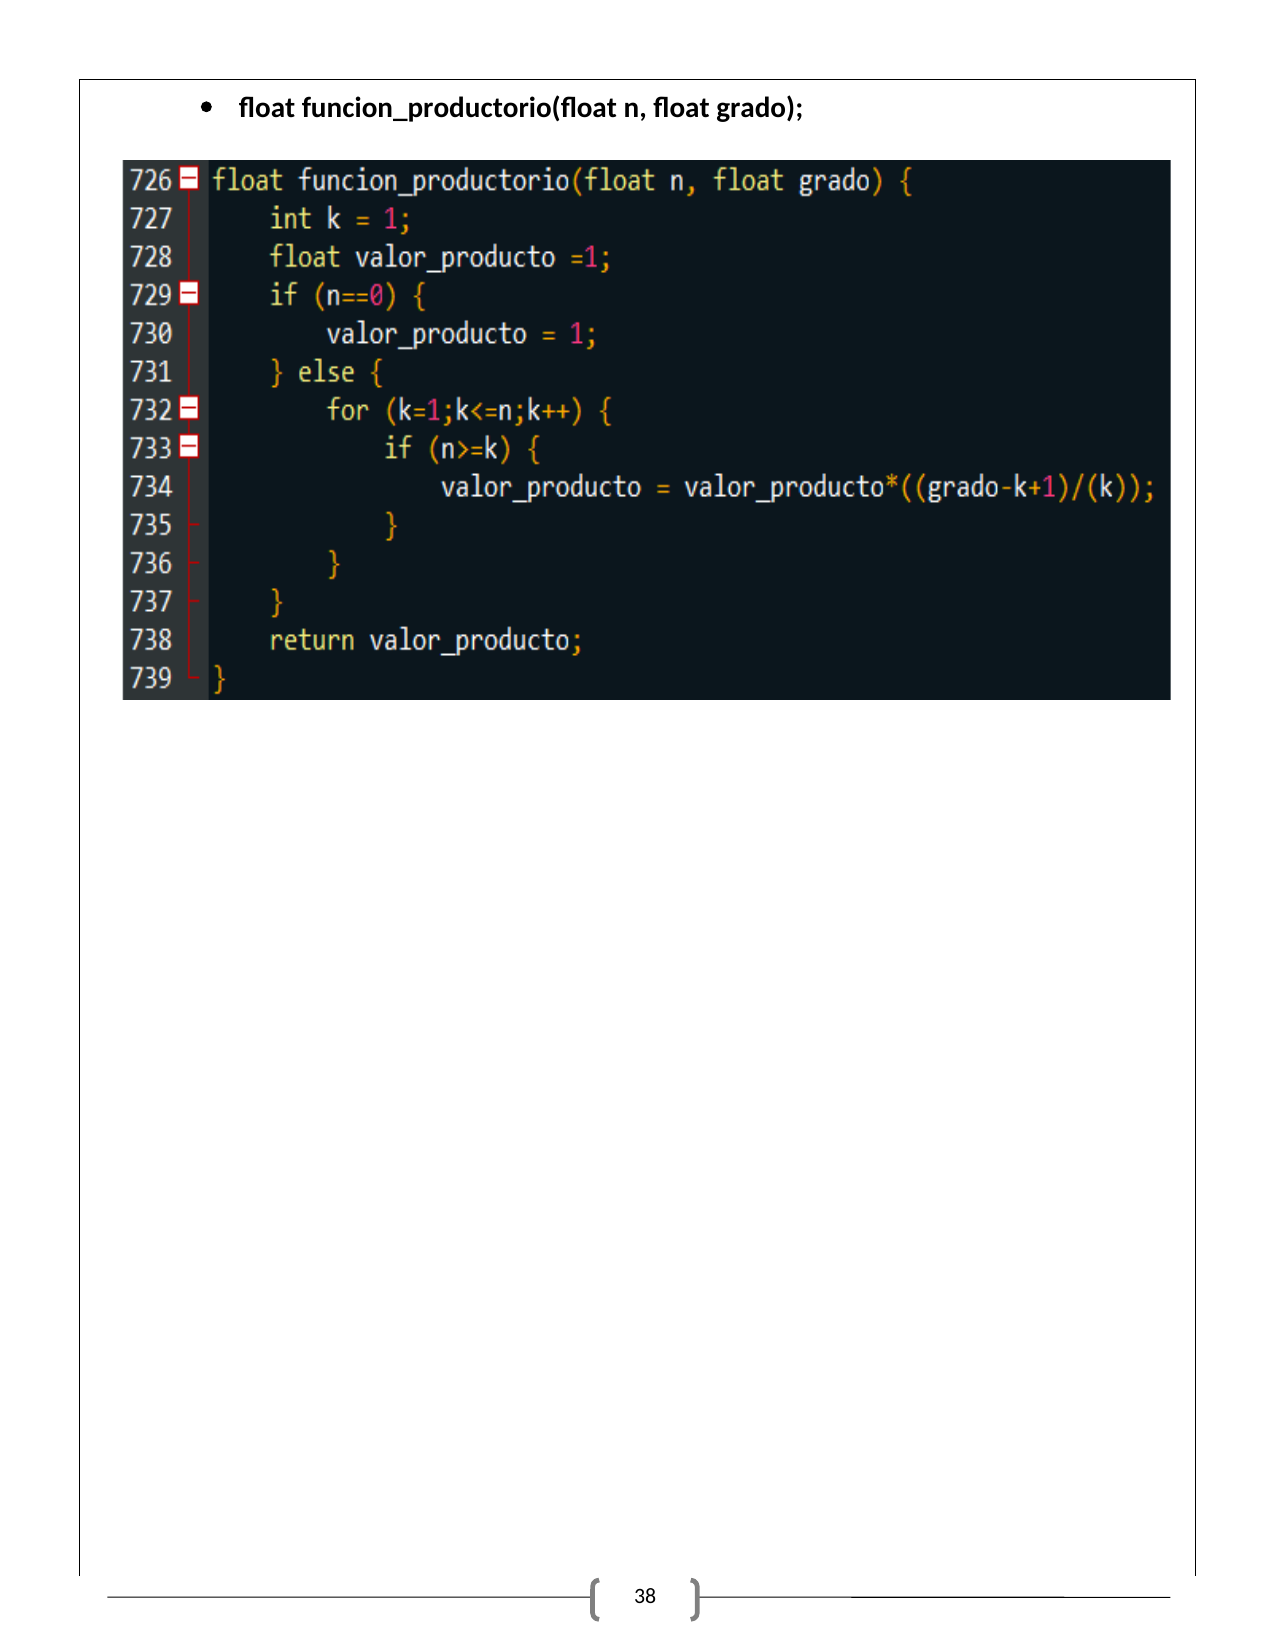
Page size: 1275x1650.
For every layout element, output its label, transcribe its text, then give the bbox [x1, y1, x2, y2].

picture [120, 160, 1171, 700]
list float funcion_productorio(float n, float grado); [201, 89, 1186, 124]
